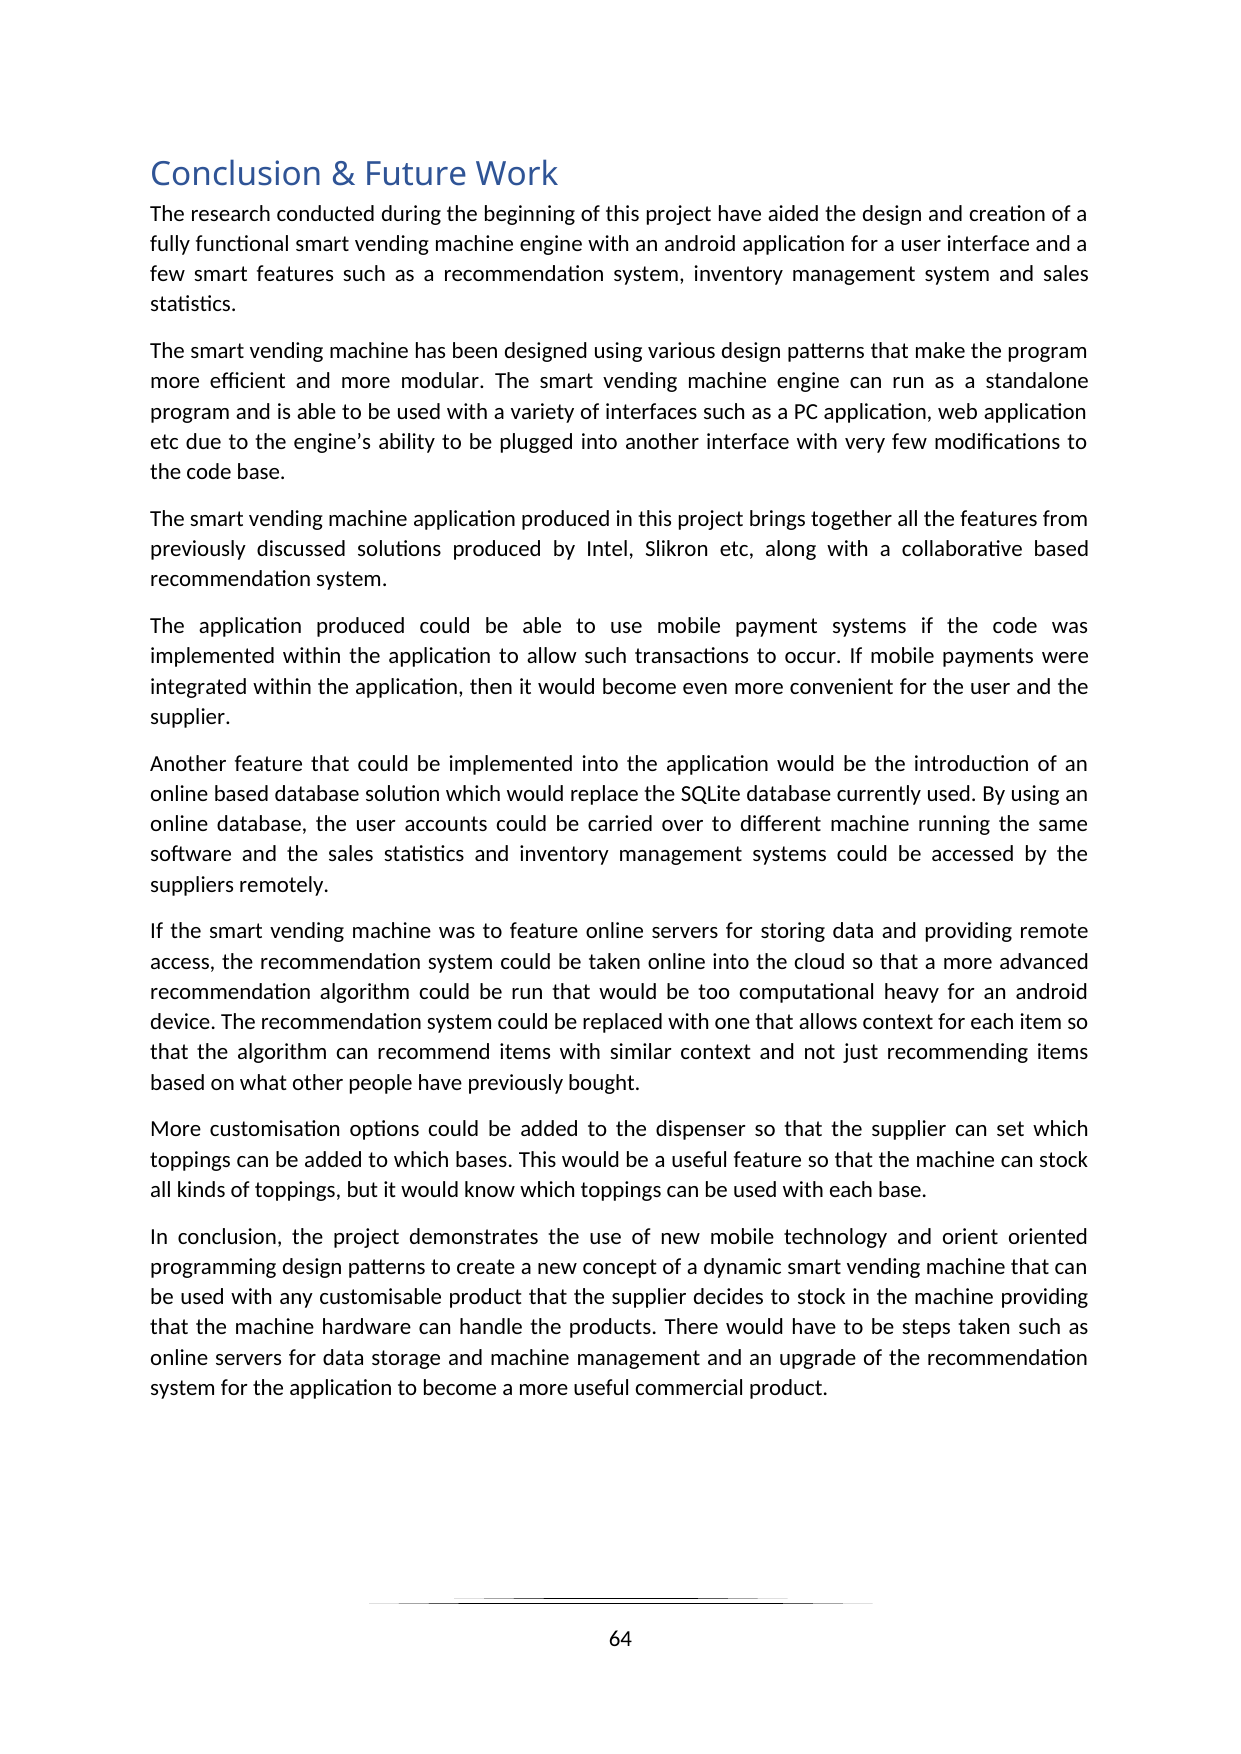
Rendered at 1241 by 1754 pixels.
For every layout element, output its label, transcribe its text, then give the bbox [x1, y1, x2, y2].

text Another feature that could be implemented into the application would be the introduction of an online based database solution which would replace the SQLite database currently used. By using an online database, the user accounts could be carried over to different machine running the same software and the sales statistics and inventory management systems could be accessed by the suppliers remotely. [150, 749, 1090, 898]
text The smart vending machine has been designed using various design patterns that make the program more efficient and more modular. The smart vending machine engine can run as a standalone program and is able to be used with a variety of interfaces such as a PC application, web application etc due to the engine’s ability to be plugged into another interface with very few modifications to the code base. [150, 336, 1090, 485]
text The research conducted during the beginning of this project have aided the design and creation of a fully functional smart vending machine engine with an android application for a user interface and a few smart features such as a recommendation system, inventory management system and sales statistics. [150, 199, 1090, 318]
text The smart vending machine application produced in this project brings together all the features from previously discussed solutions produced by Intel, Slikron etc, along with a collaborative based recommendation system. [150, 504, 1090, 593]
text The application produced could be able to use mobile payment systems if the code was implemented within the application to allow such transactions to occur. If mobile payments were integrated within the application, then it would become even more convenient for the user and the supplier. [150, 611, 1090, 730]
text In conclusion, the project demonstrates the use of new mobile technology and orient oriented programming design patterns to create a new concept of a dynamic smart vending machine that can be used with any customisable product that the supplier decides to stock in the machine providing that the machine hardware can handle the products. There would have to be steps taken such as online servers for data storage and machine management and an upgrade of the recommendation system for the application to become a more useful commercial product. [150, 1222, 1090, 1401]
text More customisation options could be added to the dispenser so that the supplier can set which toppings can be added to which bases. This would be a useful feature so that the machine can stock all kinds of toppings, but it would know which toppings can be used with each base. [150, 1114, 1090, 1203]
text If the smart vending machine was to feature online servers for storing data and providing remote access, the recommendation system could be taken online into the cloud so that a more advanced recommendation algorithm could be run that would be too computational heavy for an android device. The recommendation system could be replaced with one that allows context for each item so that the algorithm can recommend items with similar context and not just recommending items based on what other people have previously bought. [150, 917, 1090, 1096]
subtitle Conclusion & Future Work [150, 150, 1090, 195]
